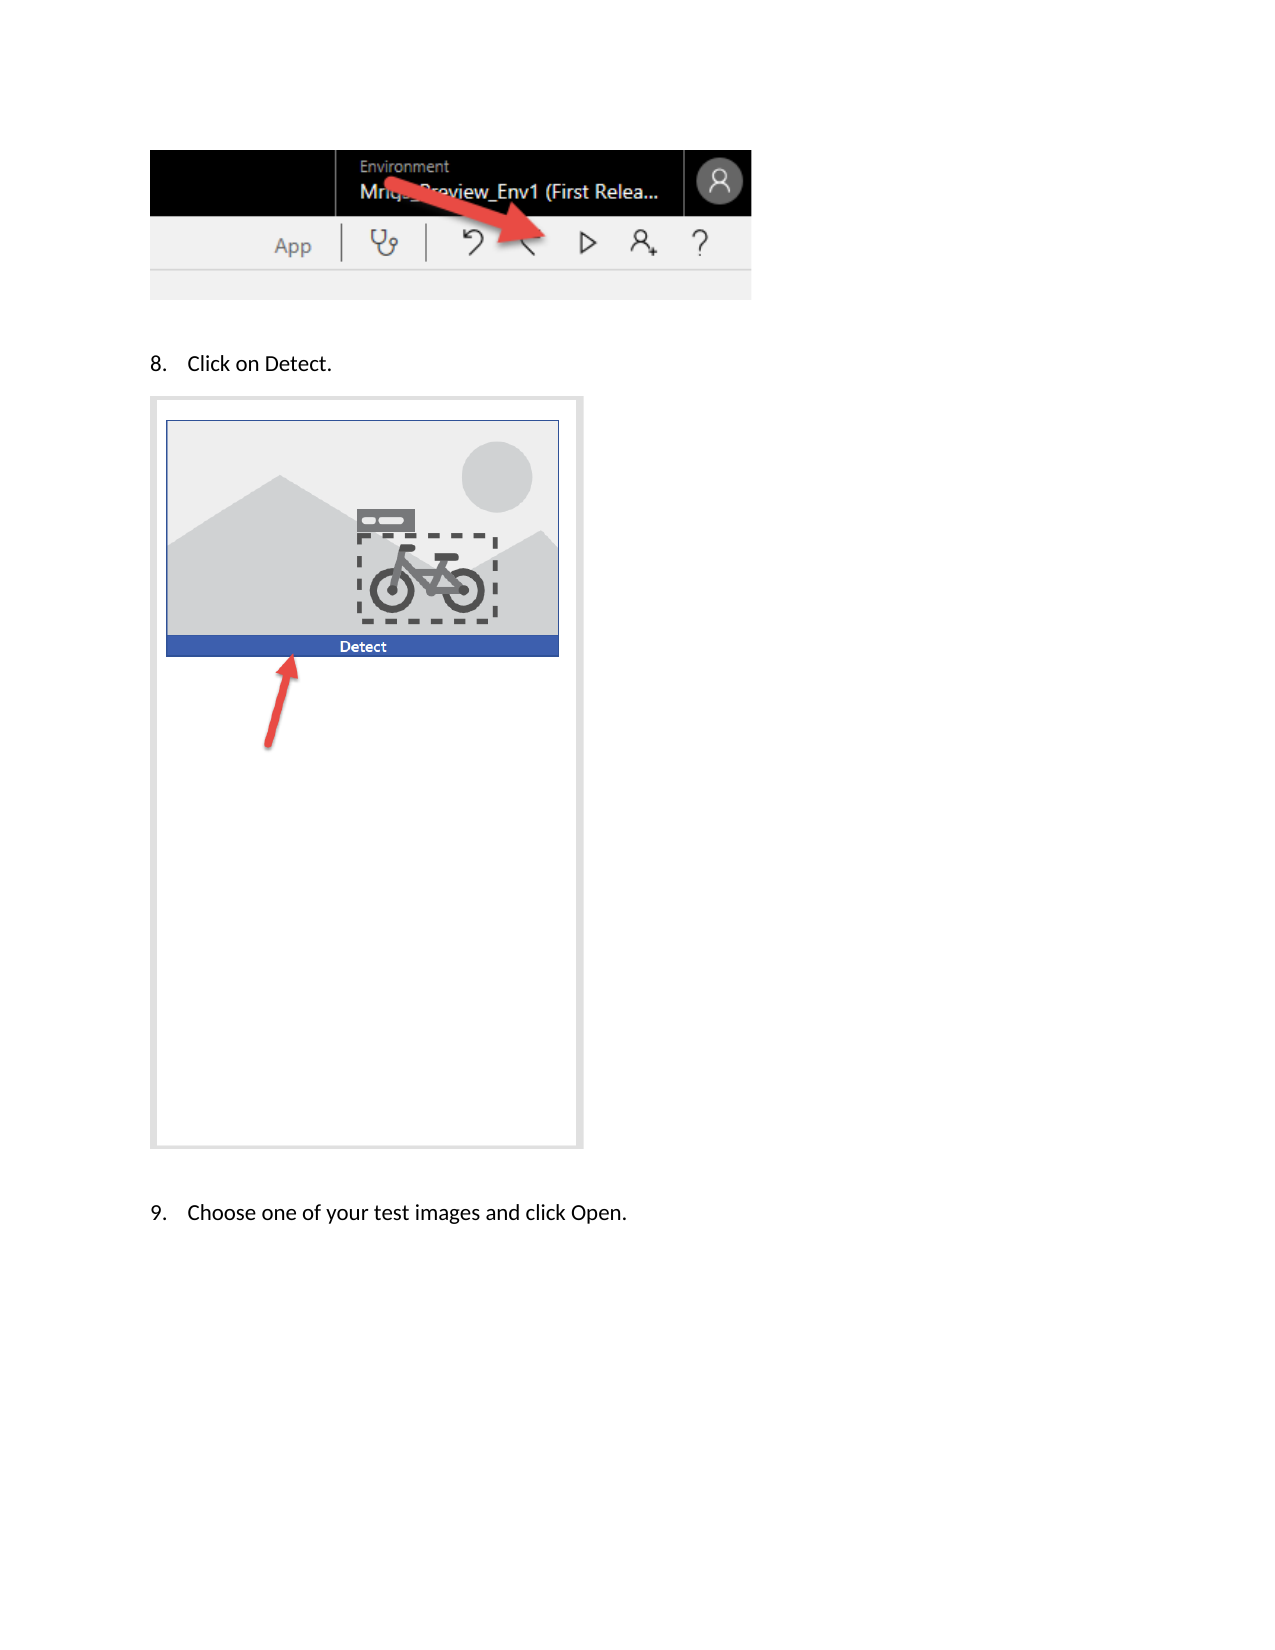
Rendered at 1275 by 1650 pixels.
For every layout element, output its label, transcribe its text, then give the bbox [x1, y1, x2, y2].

list Choose one of your test images and click Open. [150, 1198, 1125, 1226]
picture [150, 150, 752, 300]
list Click on Detect. [150, 349, 1125, 377]
picture [150, 396, 584, 1149]
